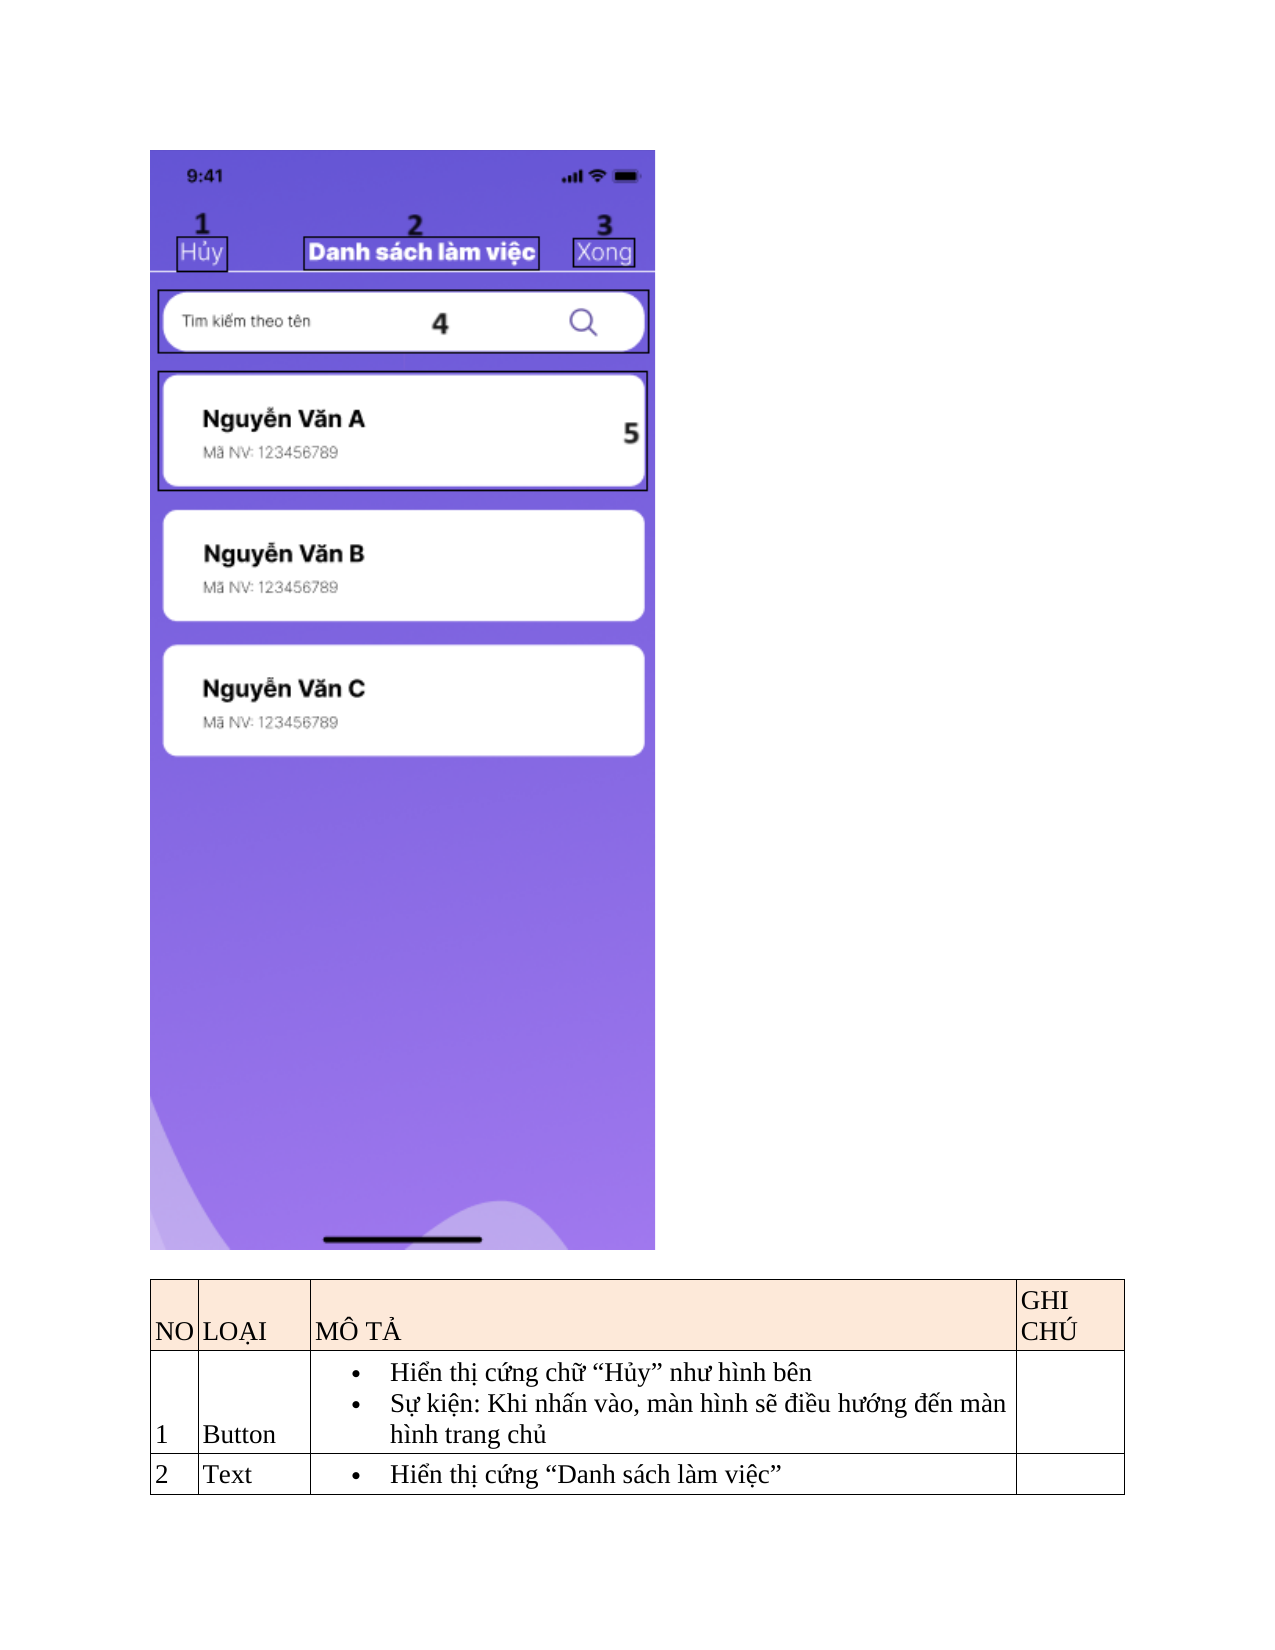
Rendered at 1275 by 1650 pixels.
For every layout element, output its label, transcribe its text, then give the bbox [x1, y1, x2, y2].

table_header NO [151, 1280, 198, 1350]
table_cell Hiển thị cứng “Danh sách làm việc” [311, 1454, 1016, 1494]
table_cell [1017, 1454, 1124, 1494]
table_cell 1 [151, 1351, 198, 1453]
table_cell Text [199, 1454, 310, 1494]
table_cell 2 [151, 1454, 198, 1494]
table_header LOẠI [199, 1280, 310, 1350]
table_cell Button [199, 1351, 310, 1453]
table_cell [1017, 1351, 1124, 1453]
table_header GHI CHÚ [1017, 1280, 1124, 1350]
table_header MÔ TẢ [311, 1280, 1016, 1350]
picture [150, 150, 655, 1250]
table_cell Hiển thị cứng chữ “Hủy” như hình bên Sự kiện: Khi nhấn vào, màn hình sẽ điều hướng đến màn hình trang chủ [311, 1351, 1016, 1453]
